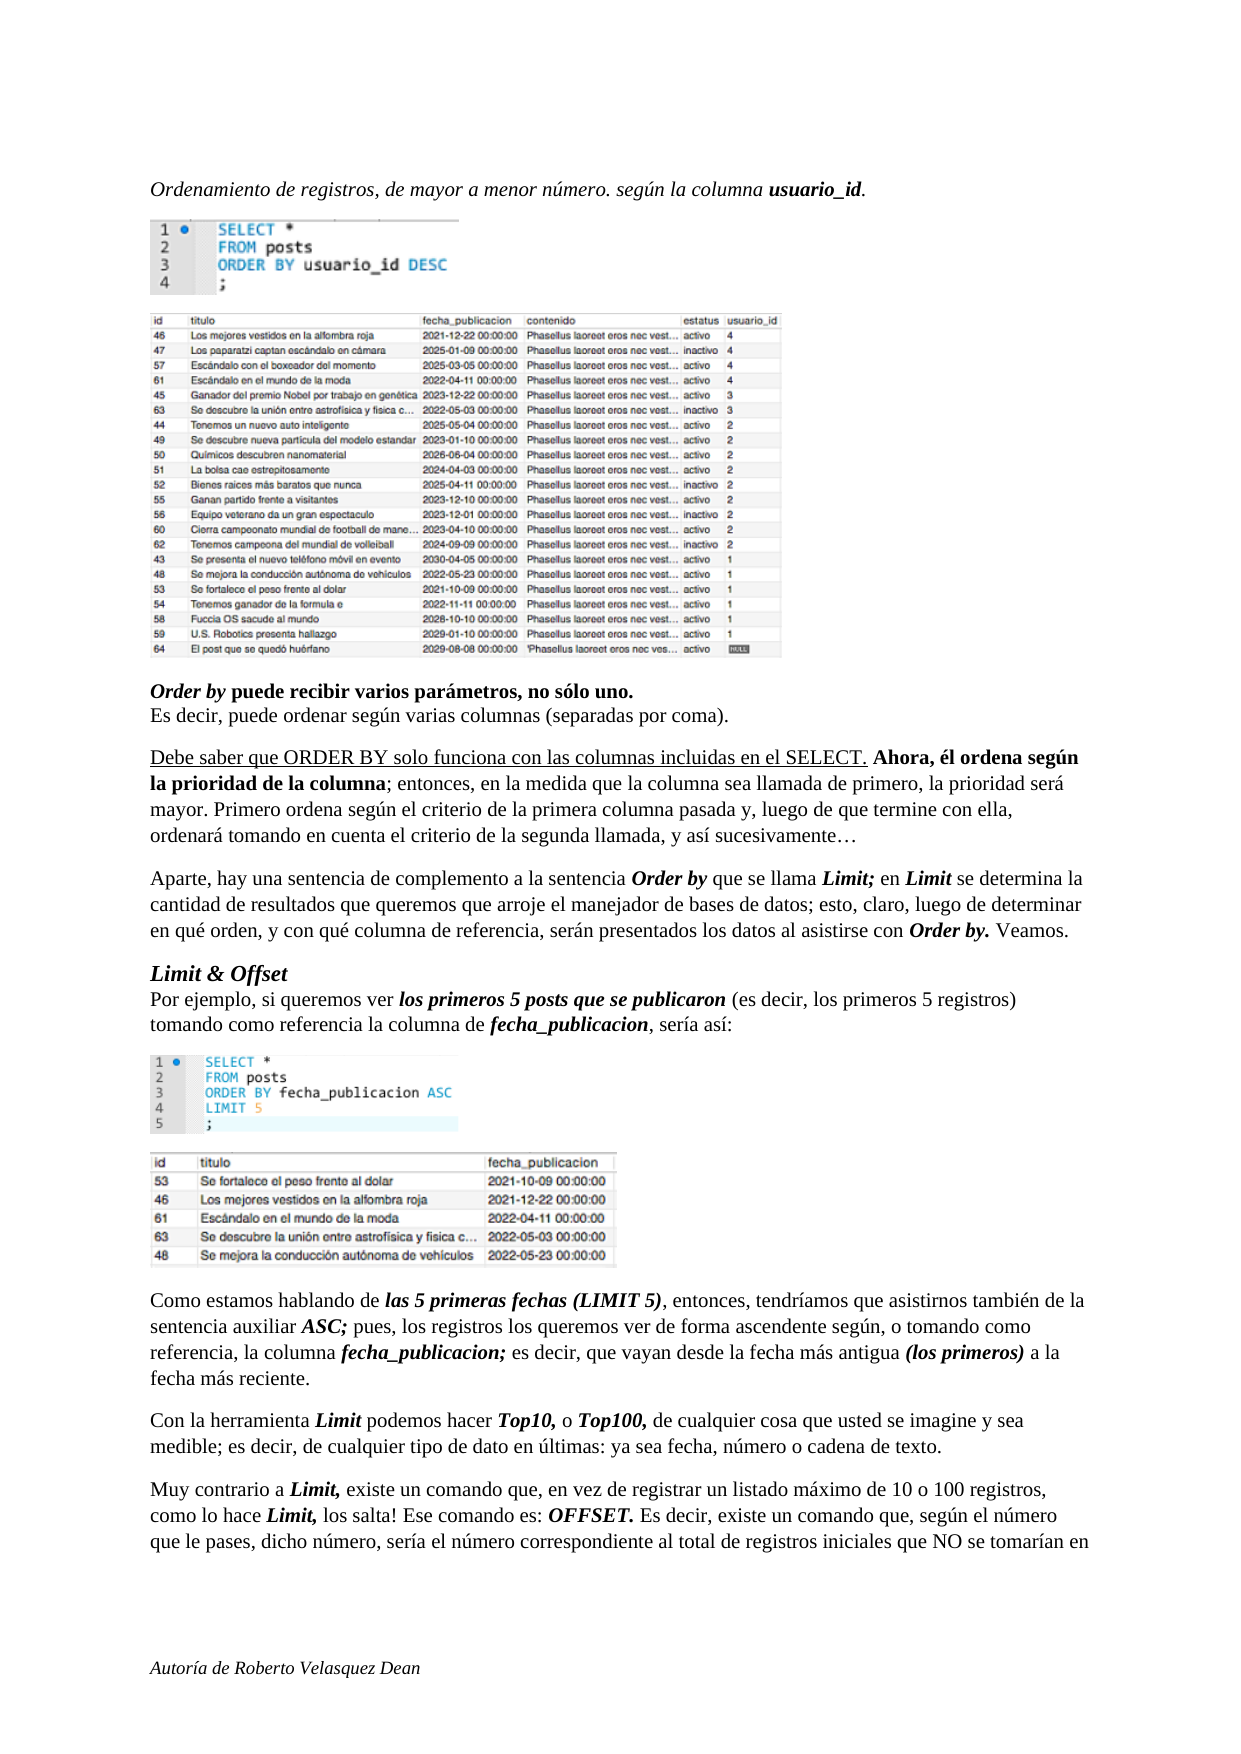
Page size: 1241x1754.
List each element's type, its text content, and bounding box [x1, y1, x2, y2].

picture [150, 313, 782, 658]
text Aparte, hay una sentencia de complemento a la sentencia Order by que se llama Limit; en Limit se determina la cantidad de resultados que queremos que arroje el manejador de bases de datos; esto, claro, luego de determinar en qué orden, y con qué columna de referencia, serán presentados los datos al asistirse con Order by. Veamos. [150, 866, 1090, 942]
subtitle Limit & Offset [150, 960, 1090, 986]
subtitle Order by puede recibir varios parámetros, no sólo uno. [150, 678, 1090, 703]
text Por ejemplo, si queremos ver los primeros 5 posts que se publicaron (es decir, los primeros 5 registros) tomando como referencia la columna de fecha_publicacion, sería así: [150, 986, 1090, 1036]
text Debe saber que ORDER BY solo funciona con las columnas incluidas en el SELECT. Ahora, él ordena según la prioridad de la columna; entonces, en la medida que la columna sea llamada de primero, la prioridad será mayor. Primero ordena según el criterio de la primera columna pasada y, luego de que termine con ella, ordenará tomando en cuenta el criterio de la segunda llamada, y así sucesivamente… [150, 745, 1090, 847]
picture [150, 1055, 459, 1134]
text Con la herramienta Limit podemos hacer Top10, o Top100, de cualquier cosa que usted se imagine y sea medible; es decir, de cualquier tipo de dato en últimas: ya sea fecha, número o cadena de texto. [150, 1408, 1090, 1458]
picture [150, 219, 459, 295]
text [150, 1477, 1090, 1553]
text Ordenamiento de registros, de mayor a menor número. según la columna usuario_id. [150, 177, 1090, 201]
picture [150, 1152, 617, 1268]
text Como estamos hablando de las 5 primeras fechas (LIMIT 5), entonces, tendríamos que asistirnos también de la sentencia auxiliar ASC; pues, los registros los queremos ver de forma ascendente según, o tomando como referencia, la columna fecha_publicacion; es decir, que vayan desde la fecha más antigua (los primeros) a la fecha más reciente. [150, 1288, 1090, 1390]
text Es decir, puede ordenar según varias columnas (separadas por coma). [150, 703, 1090, 727]
